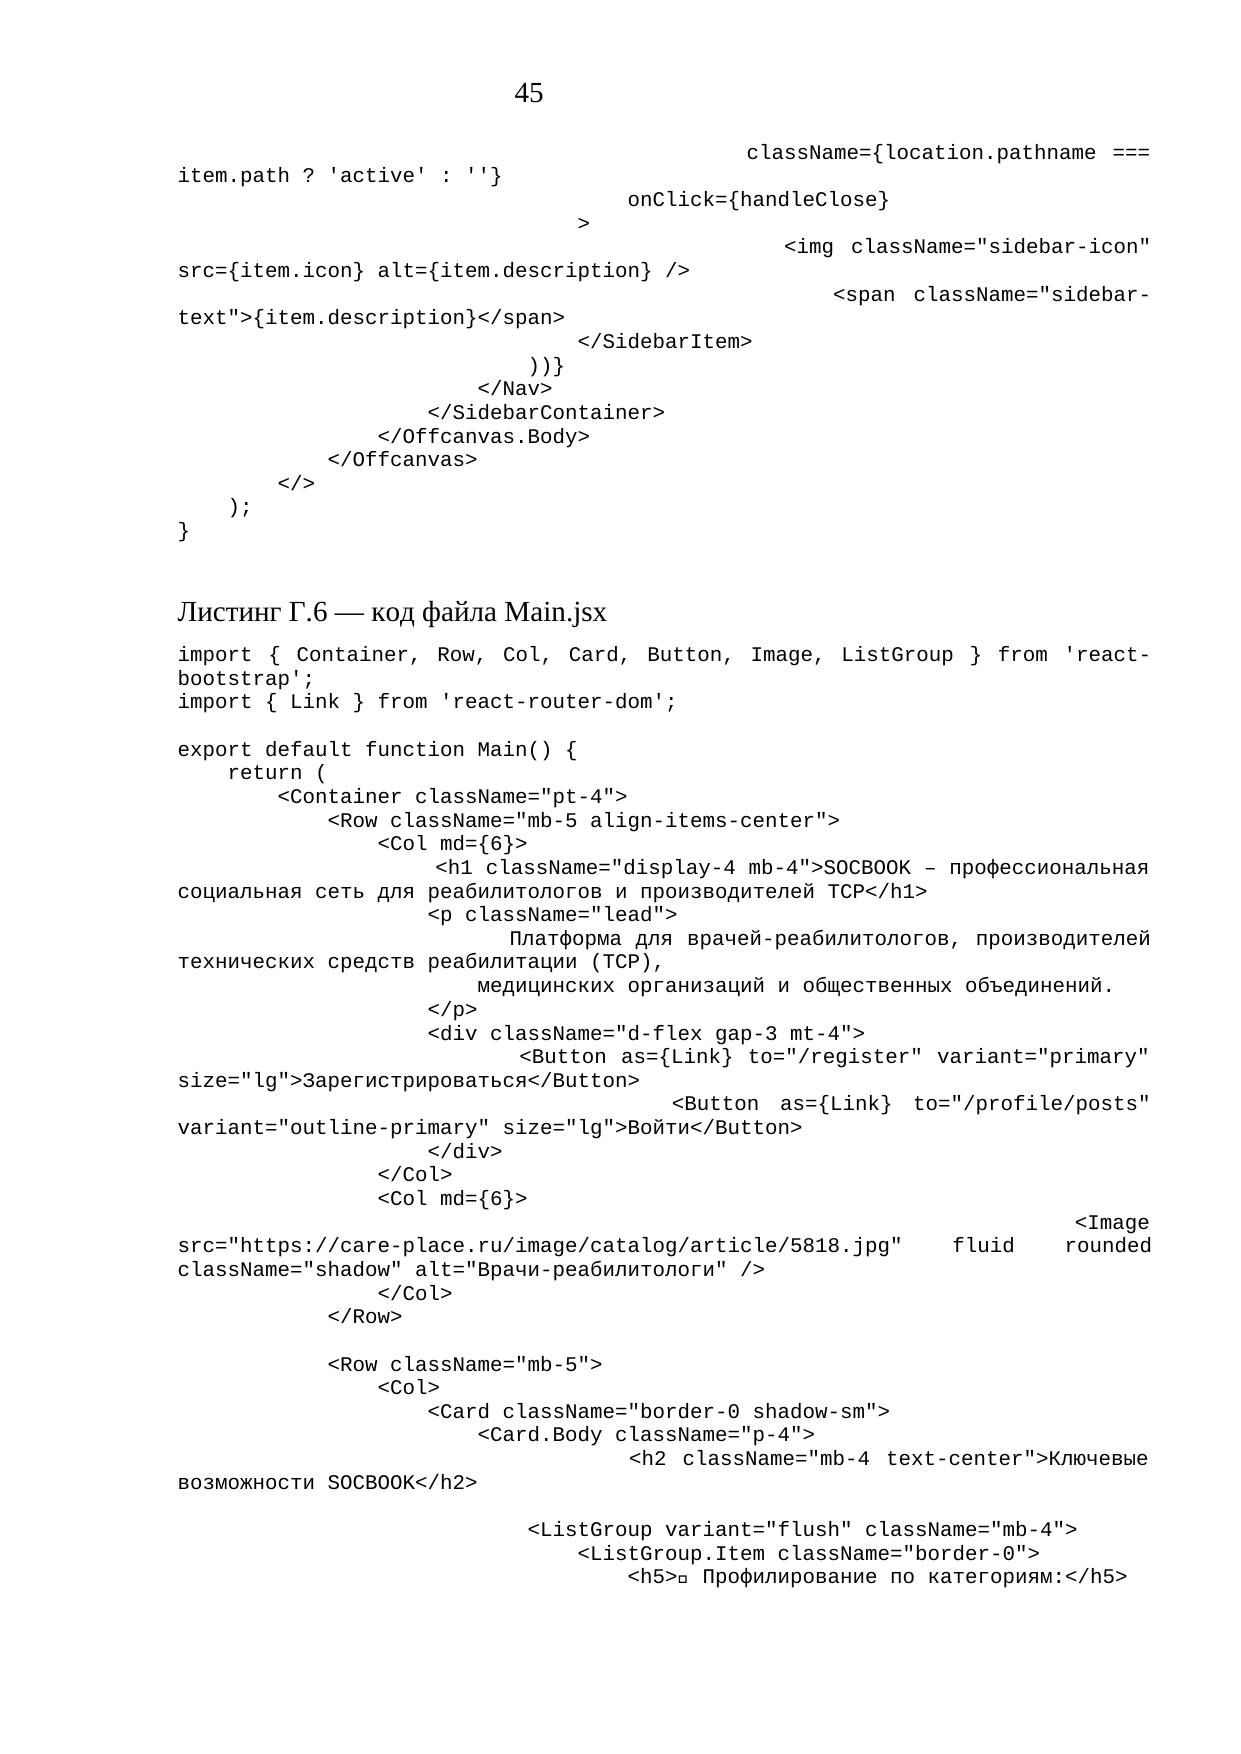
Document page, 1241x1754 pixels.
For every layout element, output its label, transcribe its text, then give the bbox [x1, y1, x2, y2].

text </SidebarContainer> [177, 402, 1152, 426]
text </Offcanvas> [177, 449, 1152, 473]
text ); [177, 497, 1152, 520]
text <Row className="mb-5 align-items-center"> [177, 810, 1152, 833]
text <ListGroup variant="flush" className="mb-4"> [177, 1519, 1152, 1543]
text <Row className="mb-5"> [177, 1353, 1152, 1377]
text Платформа для врачей-реабилитологов, производителей технических средств реабилитации (ТСР), [177, 928, 1152, 975]
text return ( [177, 762, 1152, 786]
text <Container className="pt-4"> [177, 786, 1152, 810]
text <Button as={Link} to="/register" variant="primary" size="lg">Зарегистрироваться</Button> [177, 1046, 1152, 1093]
text <Card className="border-0 shadow-sm"> [177, 1401, 1152, 1424]
text > [177, 213, 1152, 236]
text <h1 className="display-4 mb-4">SOCBOOK – профессиональная социальная сеть для реабилитологов и производителей ТСР</h1> [177, 857, 1152, 904]
text ))} [177, 355, 1152, 378]
text </div> [177, 1141, 1152, 1164]
text </Row> [177, 1306, 1152, 1330]
text <div className="d-flex gap-3 mt-4"> [177, 1022, 1152, 1046]
text <h2 className="mb-4 text-center">Ключевые возможности SOCBOOK</h2> [177, 1448, 1152, 1495]
text } [177, 520, 1152, 544]
text </Offcanvas.Body> [177, 426, 1152, 449]
text <Image src="https://care-place.ru/image/catalog/article/5818.jpg" fluid rounded className="shadow" alt="Врачи-реабилитологи" /> [177, 1212, 1152, 1283]
text import { Link } from 'react-router-dom'; [177, 691, 1152, 715]
text onClick={handleClose} [177, 189, 1152, 213]
text <Col> [177, 1377, 1152, 1401]
text <span className="sidebar-text">{item.description}</span> [177, 284, 1152, 331]
text <p className="lead"> [177, 904, 1152, 928]
text className={location.pathname === item.path ? 'active' : ''} [177, 142, 1152, 189]
text import { Container, Row, Col, Card, Button, Image, ListGroup } from 'react-bootstrap'; [177, 644, 1152, 691]
text </p> [177, 999, 1152, 1022]
text Листинг Г.6 — код файла Main.jsx [177, 594, 1152, 627]
text </Col> [177, 1283, 1152, 1306]
text </Col> [177, 1164, 1152, 1188]
text export default function Main() { [177, 739, 1152, 762]
text </SidebarItem> [177, 331, 1152, 355]
text <Col md={6}> [177, 833, 1152, 857]
text <Button as={Link} to="/profile/posts" variant="outline-primary" size="lg">Войти</Button> [177, 1093, 1152, 1141]
text медицинских организаций и общественных объединений. [177, 975, 1152, 999]
text </> [177, 473, 1152, 497]
text <Col md={6}> [177, 1188, 1152, 1212]
text <h5>✅ Профилирование по категориям:</h5> [177, 1566, 1152, 1590]
text </Nav> [177, 378, 1152, 402]
text <ListGroup.Item className="border-0"> [177, 1543, 1152, 1566]
text <Card.Body className="p-4"> [177, 1424, 1152, 1448]
text <img className="sidebar-icon" src={item.icon} alt={item.description} /> [177, 236, 1152, 284]
